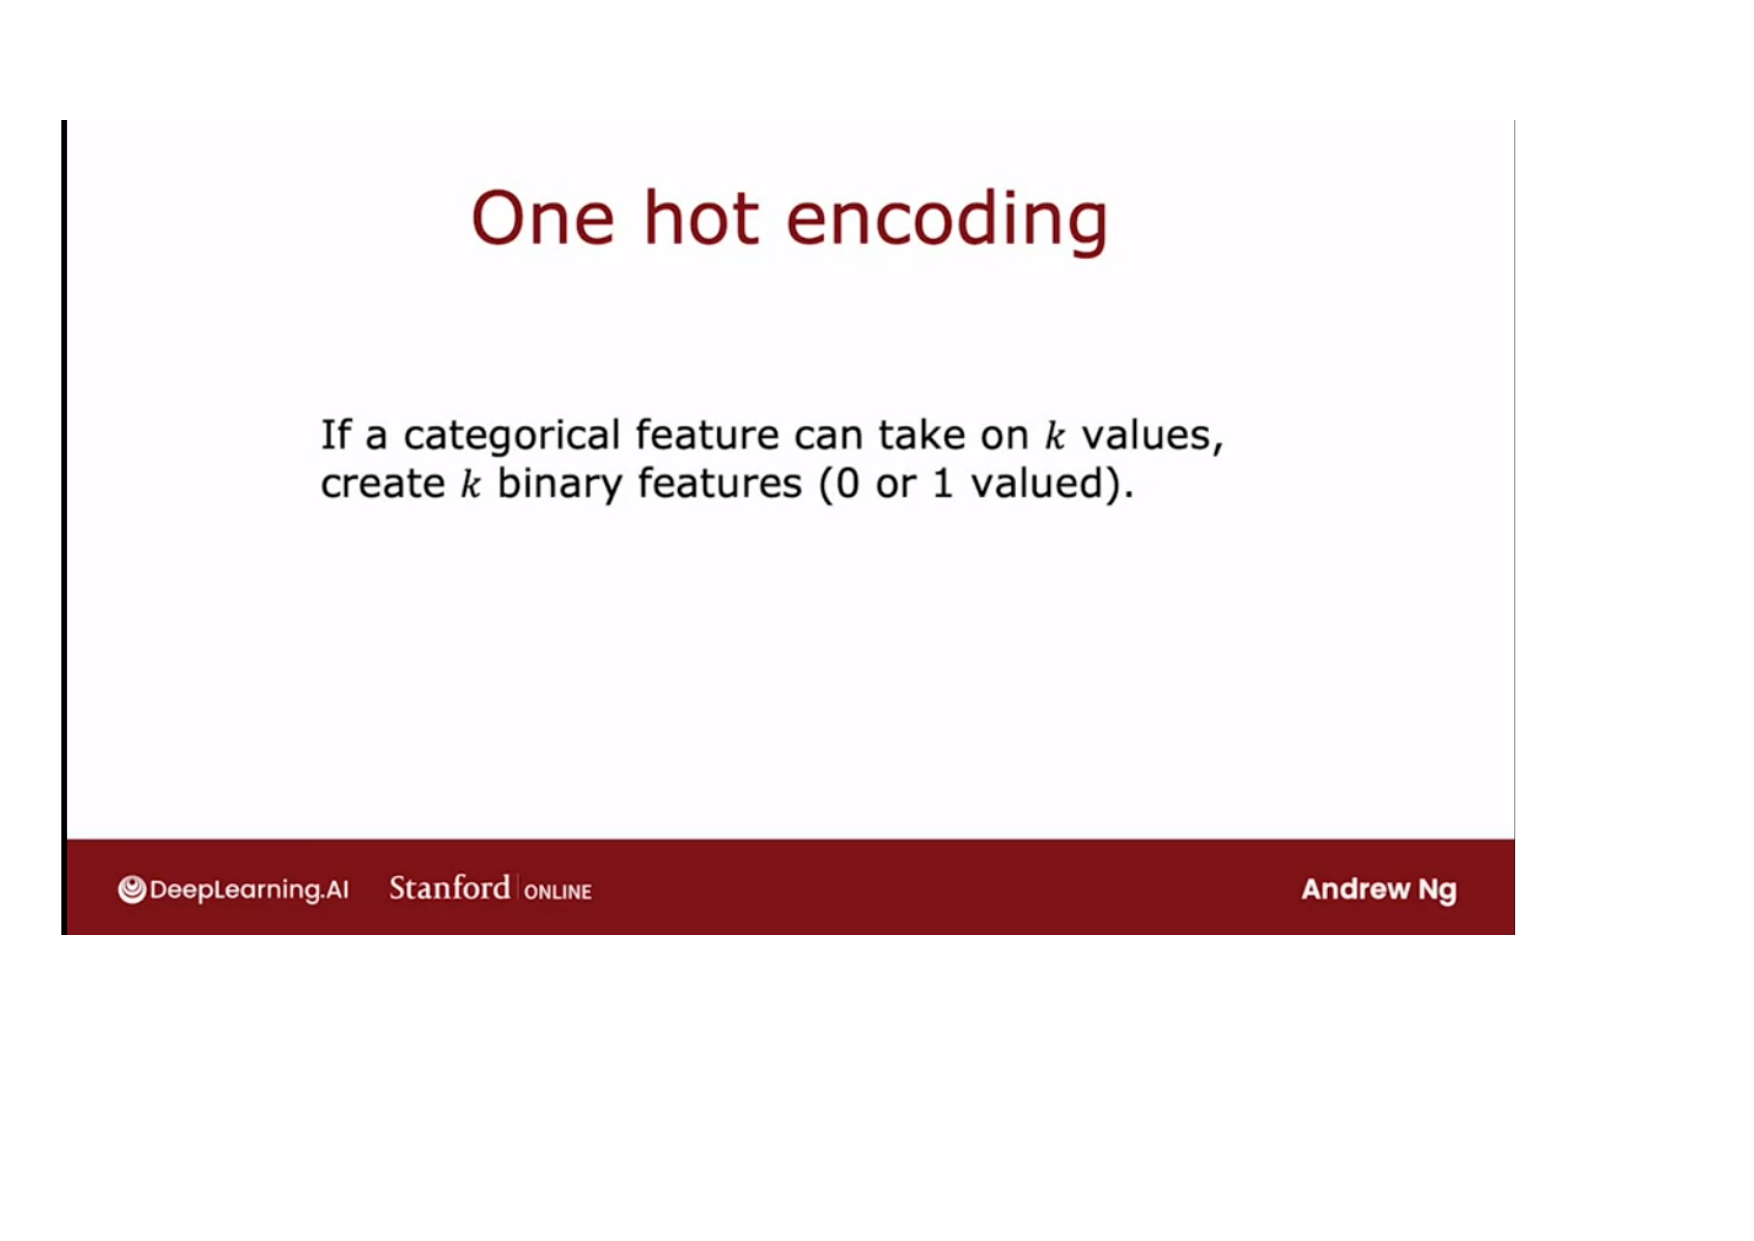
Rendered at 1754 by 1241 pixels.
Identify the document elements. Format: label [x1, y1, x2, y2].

picture [61, 120, 1516, 935]
